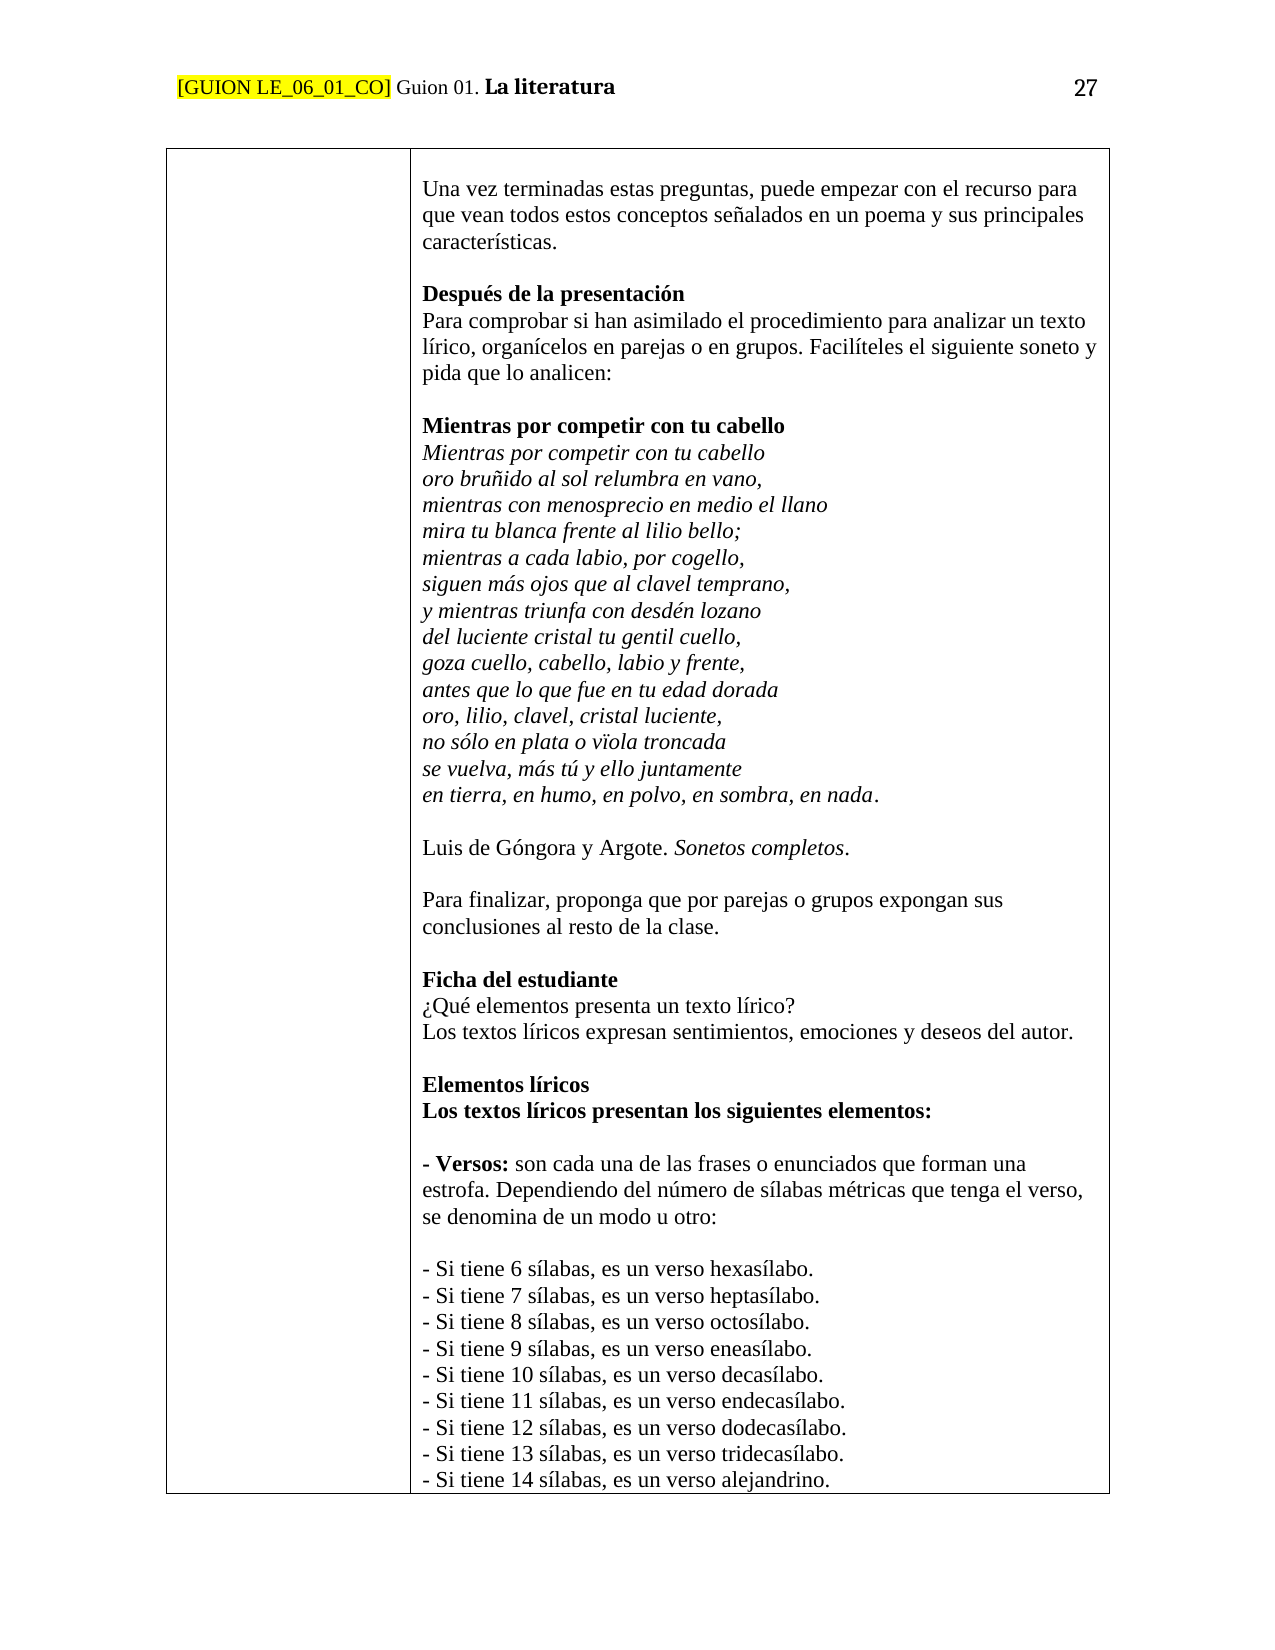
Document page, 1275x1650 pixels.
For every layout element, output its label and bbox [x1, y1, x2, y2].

table_cell [411, 149, 1109, 1493]
table_cell [167, 149, 410, 1493]
